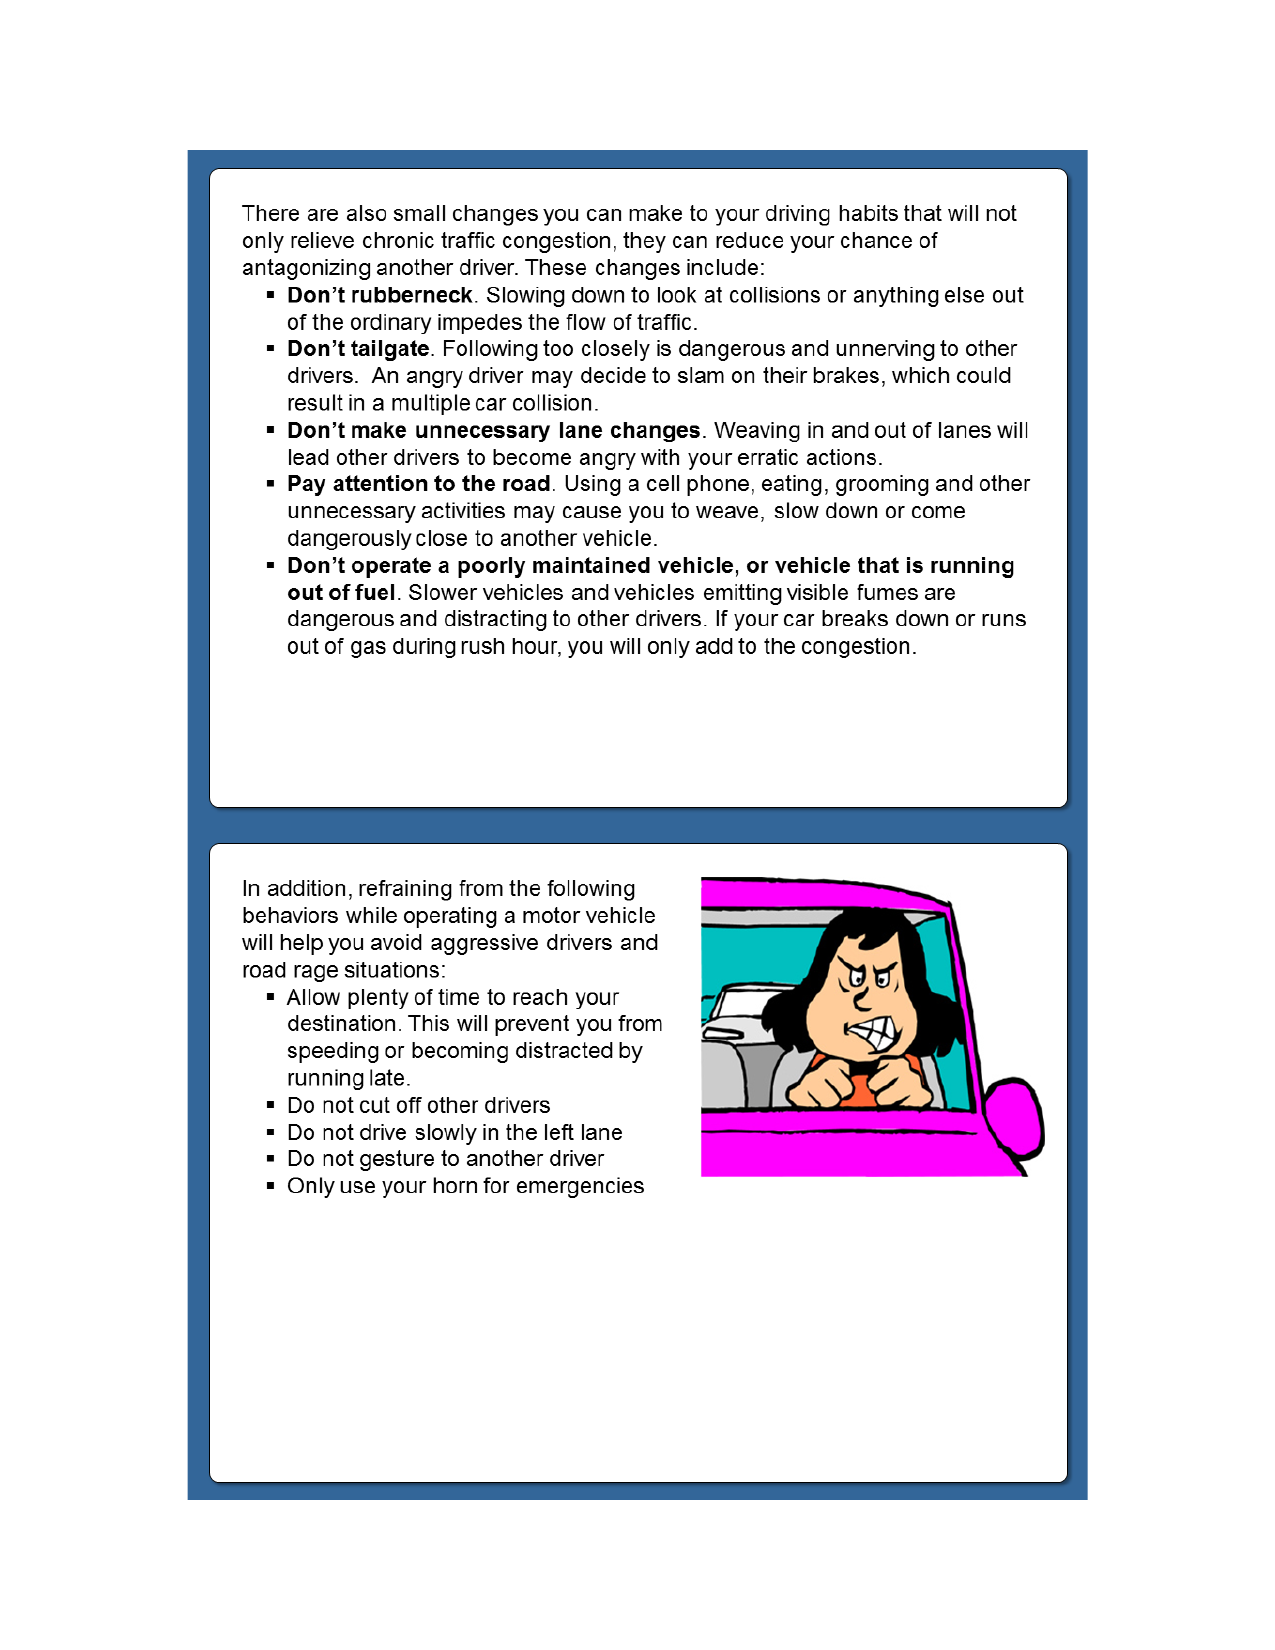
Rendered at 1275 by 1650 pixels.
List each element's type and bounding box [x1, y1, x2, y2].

picture [187, 150, 1088, 1500]
